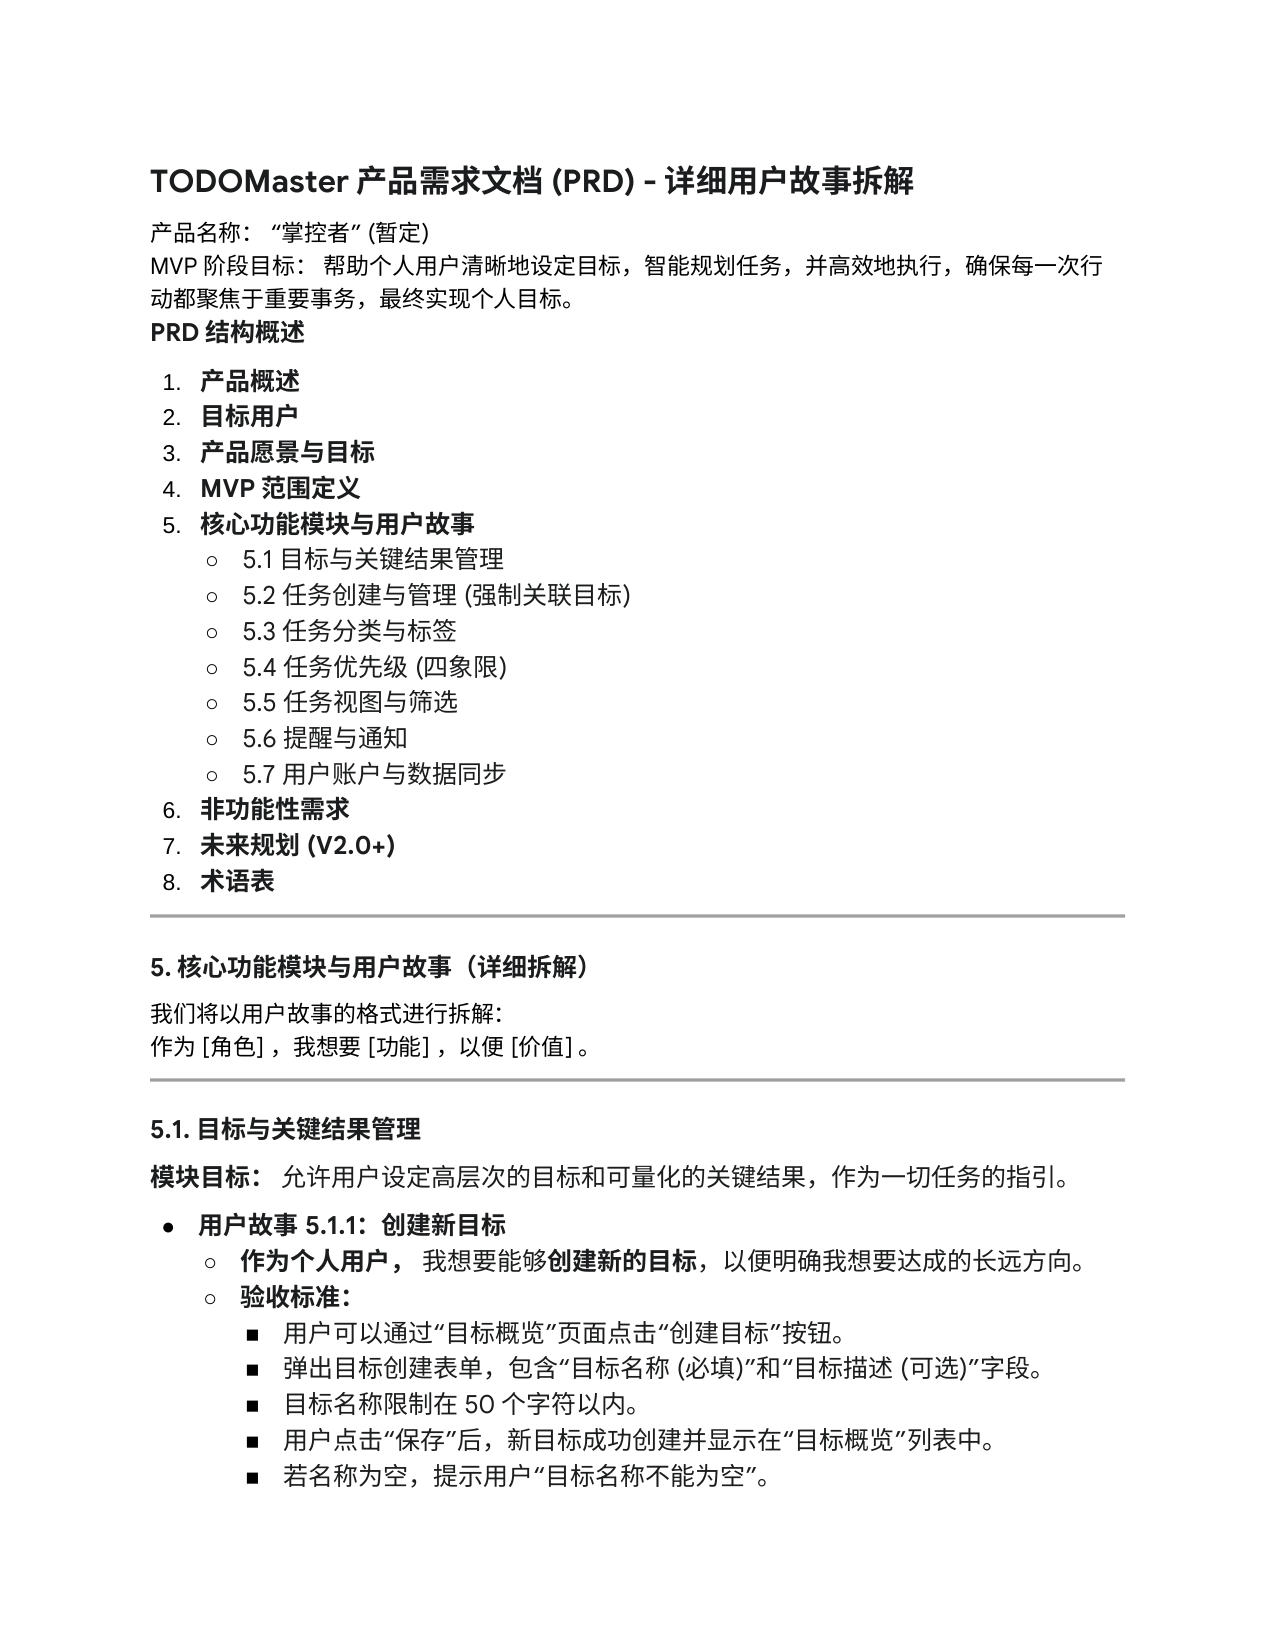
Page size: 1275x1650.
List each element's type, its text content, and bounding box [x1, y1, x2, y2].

list 若名称为空，提示用户“目标名称不能为空”。 [245, 1461, 1125, 1492]
subtitle 5. 核心功能模块与用户故事（详细拆解） [150, 918, 1125, 984]
list 目标名称限制在 50 个字符以内。 [245, 1389, 1125, 1421]
subtitle TODOMaster 产品需求文档 (PRD) - 详细用户故事拆解 [150, 162, 1125, 202]
list 5.6 提醒与通知 [205, 723, 1125, 754]
subtitle 5.1. 目标与关键结果管理 [150, 1082, 1125, 1146]
list MVP 范围定义 [162, 473, 1125, 504]
list 用户可以通过“目标概览”页面点击“创建目标”按钮。 [245, 1318, 1125, 1349]
text 产品名称： “掌控者” (暂定) [150, 219, 1125, 248]
list 产品概述 [162, 366, 1125, 397]
list 5.3 任务分类与标签 [205, 616, 1125, 647]
list 目标用户 [162, 402, 1125, 433]
list 5.2 任务创建与管理 (强制关联目标) [205, 580, 1125, 612]
list 用户点击“保存”后，新目标成功创建并显示在“目标概览”列表中。 [245, 1425, 1125, 1456]
list 验收标准： [203, 1282, 1125, 1313]
list 核心功能模块与用户故事 [162, 509, 1125, 540]
text 我们将以用户故事的格式进行拆解： [150, 1001, 1125, 1029]
list 5.7 用户账户与数据同步 [205, 759, 1125, 790]
list 术语表 [162, 866, 1125, 897]
list 5.4 任务优先级 (四象限) [205, 652, 1125, 683]
list 弹出目标创建表单，包含“目标名称 (必填)”和“目标描述 (可选)”字段。 [245, 1353, 1125, 1385]
list 非功能性需求 [162, 795, 1125, 826]
text 作为 [角色] ，我想要 [功能] ，以便 [价值] 。 [150, 1033, 1125, 1062]
list 作为个人用户， 我想要能够创建新的目标，以便明确我想要达成的长远方向。 [203, 1246, 1125, 1278]
list 用户故事 5.1.1：创建新目标 [161, 1211, 1125, 1242]
list 5.5 任务视图与筛选 [205, 687, 1125, 719]
text MVP 阶段目标： 帮助个人用户清晰地设定目标，智能规划任务，并高效地执行，确保每一次行动都聚焦于重要事务，最终实现个人目标。 [150, 252, 1125, 314]
list 5.1 目标与关键结果管理 [205, 544, 1125, 576]
list 未来规划 (V2.0+) [162, 830, 1125, 862]
text 模块目标： 允许用户设定高层次的目标和可量化的关键结果，作为一切任务的指引。 [150, 1162, 1125, 1194]
list 产品愿景与目标 [162, 437, 1125, 469]
subtitle PRD 结构概述 [150, 318, 1125, 349]
